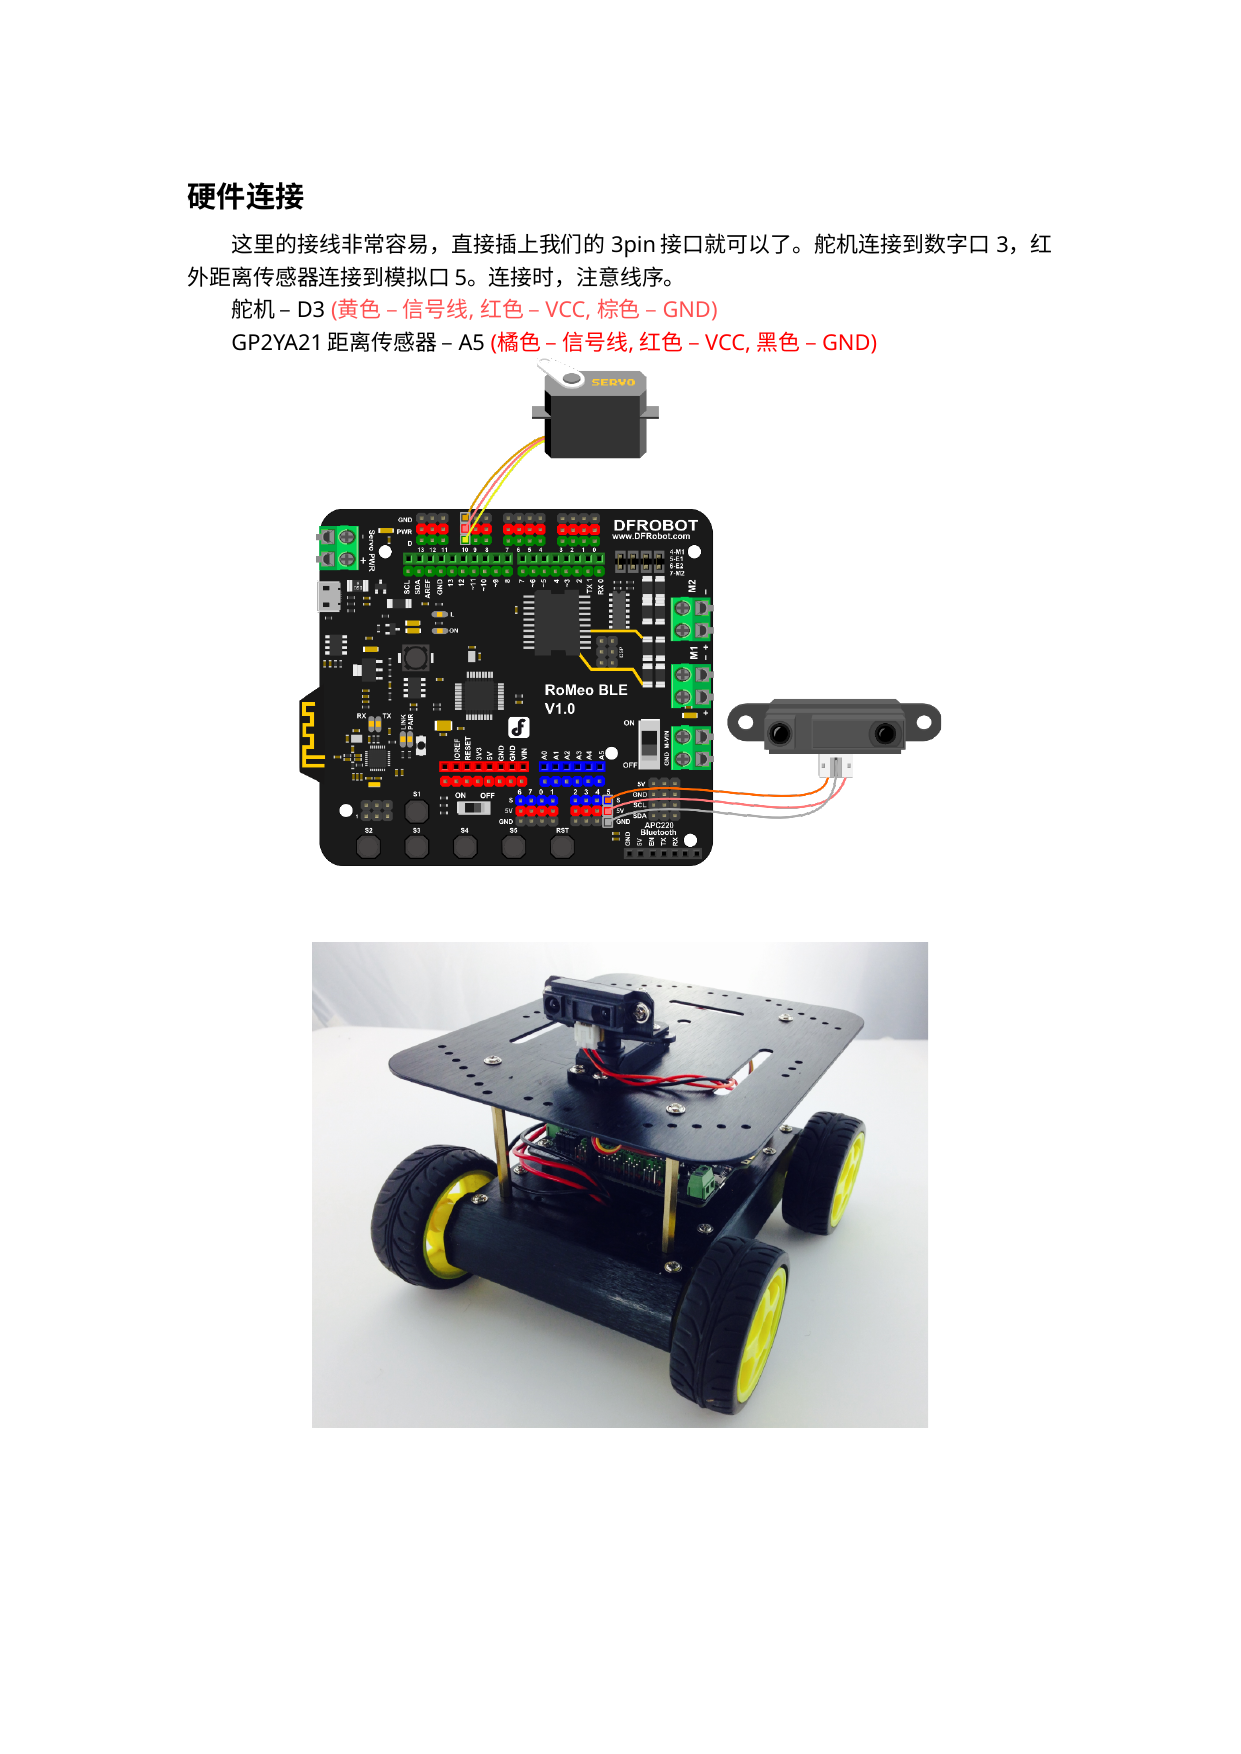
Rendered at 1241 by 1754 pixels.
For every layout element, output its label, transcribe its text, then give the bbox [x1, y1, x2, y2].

picture [299, 357, 942, 866]
picture [312, 942, 929, 1428]
text GP2YA21距离传感器 – A5 (橘色 – 信号线, 红色 – VCC, 黑色 – GND) [187, 324, 1053, 357]
text 硬件连接 [187, 162, 1053, 227]
text 这里的接线非常容易，直接插上我们的3pin接口就可以了。舵机连接到数字口3，红外距离传感器连接到模拟口5。连接时，注意线序。 [187, 227, 1053, 292]
text 舵机 – D3 (黄色 – 信号线, 红色 – VCC, 棕色 – GND) [187, 292, 1053, 324]
